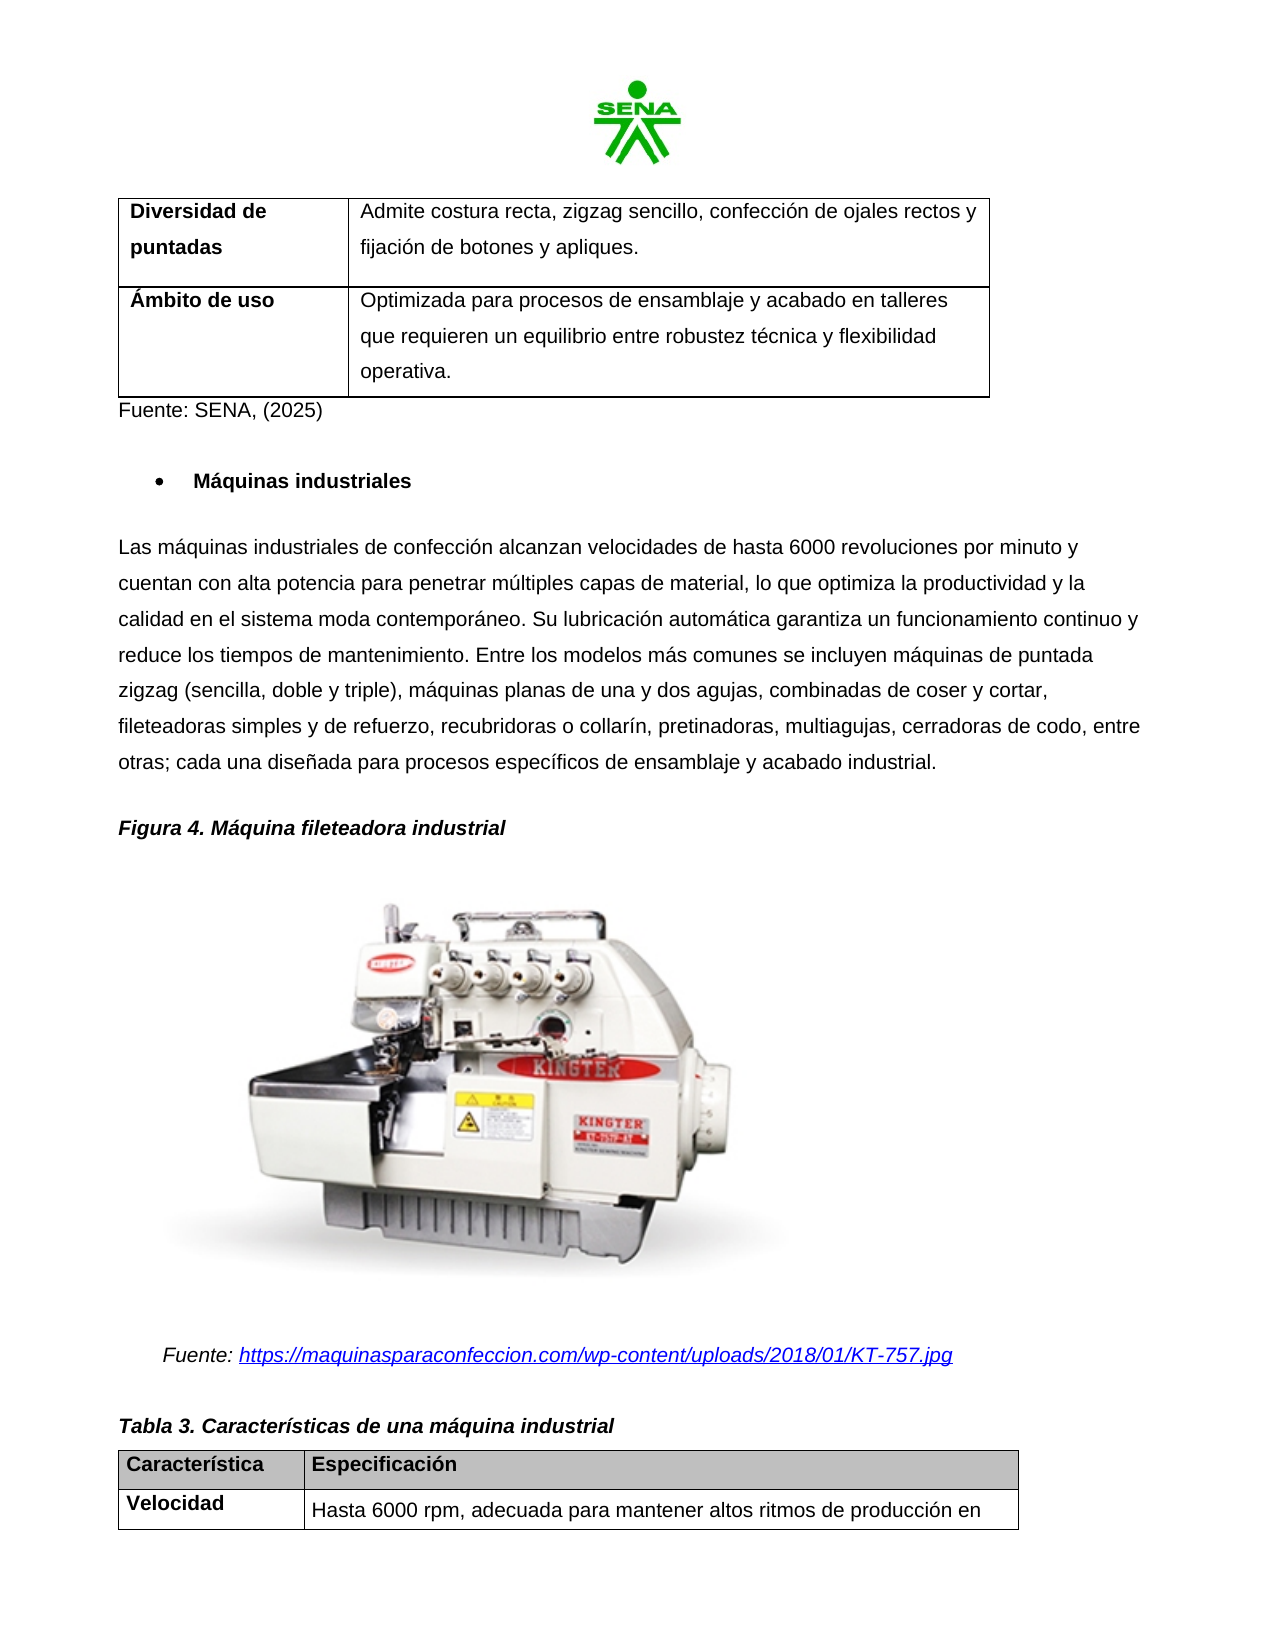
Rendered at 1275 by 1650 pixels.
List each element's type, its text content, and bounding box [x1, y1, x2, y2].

table_cell Ámbito de uso [119, 288, 348, 396]
table_cell Admite costura recta, zigzag sencillo, confección de ojales rectos y fijación de botones y apliques. [349, 199, 989, 286]
text Fuente: https://maquinasparaconfeccion.com/wp-content/uploads/2018/01/KT-757.jpg [162, 1342, 1157, 1366]
table_cell Velocidad [119, 1490, 304, 1529]
table_cell Hasta 6000 rpm, adecuada para mantener altos ritmos de producción en entornos industriales de confección. [305, 1490, 1018, 1529]
table_cell Optimizada para procesos de ensamblaje y acabado en talleres que requieren un equilibrio entre robustez técnica y flexibilidad operativa. [349, 288, 989, 396]
picture [588, 75, 687, 172]
list Máquinas industriales [156, 469, 1157, 493]
text Figura 4. Máquina fileteadora industrial [118, 815, 1157, 839]
table_header Característica [119, 1451, 304, 1489]
table_header Especificación [305, 1451, 1018, 1489]
text Las máquinas industriales de confección alcanzan velocidades de hasta 6000 revoluciones por minuto y cuentan con alta potencia para penetrar múltiples capas de material, lo que optimiza la productividad y la calidad en el sistema moda contemporáneo. Su lubricación automática garantiza un funcionamiento continuo y reduce los tiempos de mantenimiento. Entre los modelos más comunes se incluyen máquinas de puntada zigzag (sencilla, doble y triple), máquinas planas de una y dos agujas, combinadas de coser y cortar, fileteadoras simples y de refuerzo, recubridoras o collarín, pretinadoras, multiagujas, cerradoras de codo, entre otras; cada una diseñada para procesos específicos de ensamblaje y acabado industrial. [118, 534, 1157, 774]
table_cell Diversidad de puntadas [119, 199, 348, 286]
text Tabla 3. Características de una máquina industrial [118, 1414, 1157, 1438]
picture [162, 851, 801, 1330]
text Fuente: SENA, (2025) [118, 397, 1157, 421]
